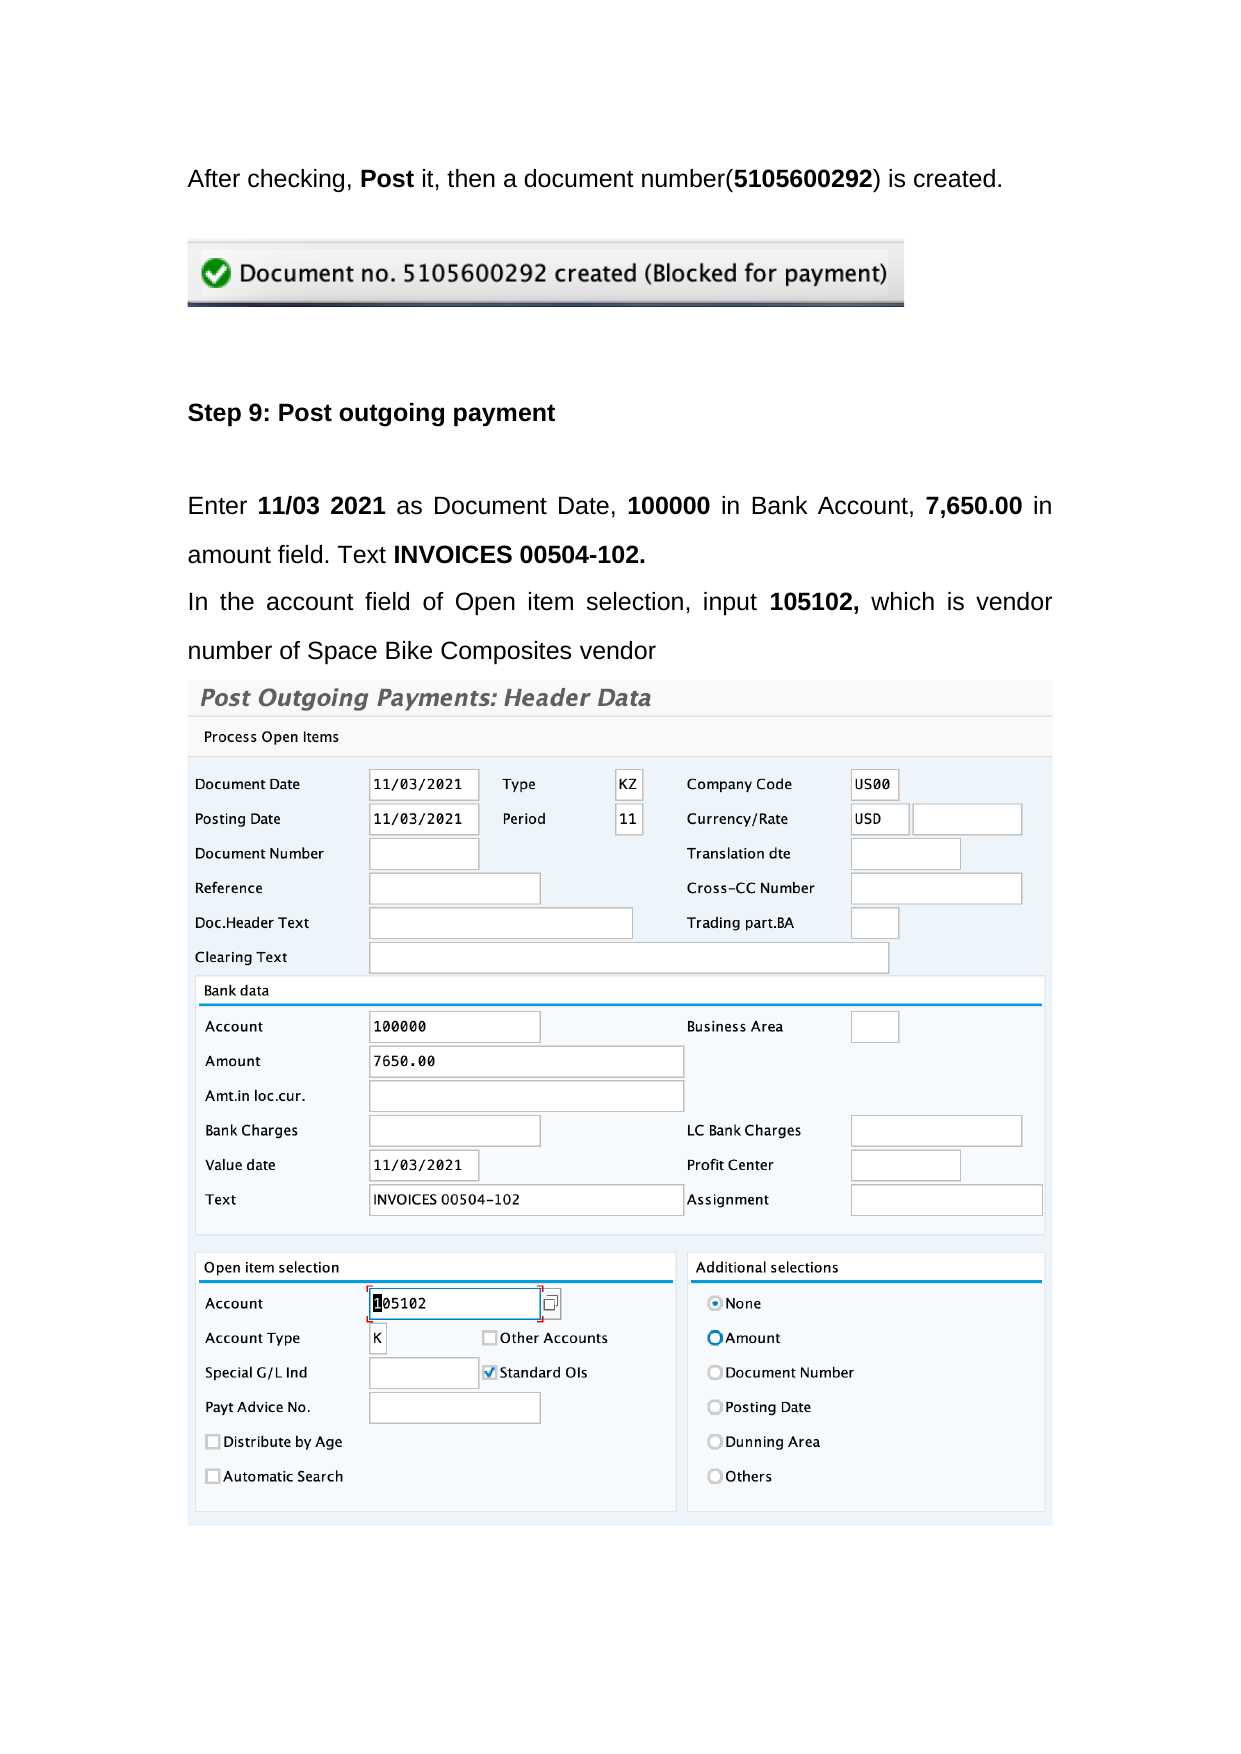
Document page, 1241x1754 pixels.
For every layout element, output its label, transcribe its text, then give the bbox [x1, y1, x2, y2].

picture [187, 680, 1053, 1526]
text Enter 11/03 2021 as Document Date, 100000 in Bank Account, 7,650.00 in amount field. Text INVOICES 00504-102. [187, 489, 1053, 571]
text Step 9: Post outgoing payment [187, 396, 1053, 428]
text In the account field of Open item selection, input 105102, which is vendor number of Space Bike Composites vendor [187, 585, 1053, 666]
picture [187, 238, 905, 307]
text After checking, Post it, then a document number(5105600292) is created. [187, 162, 1053, 194]
